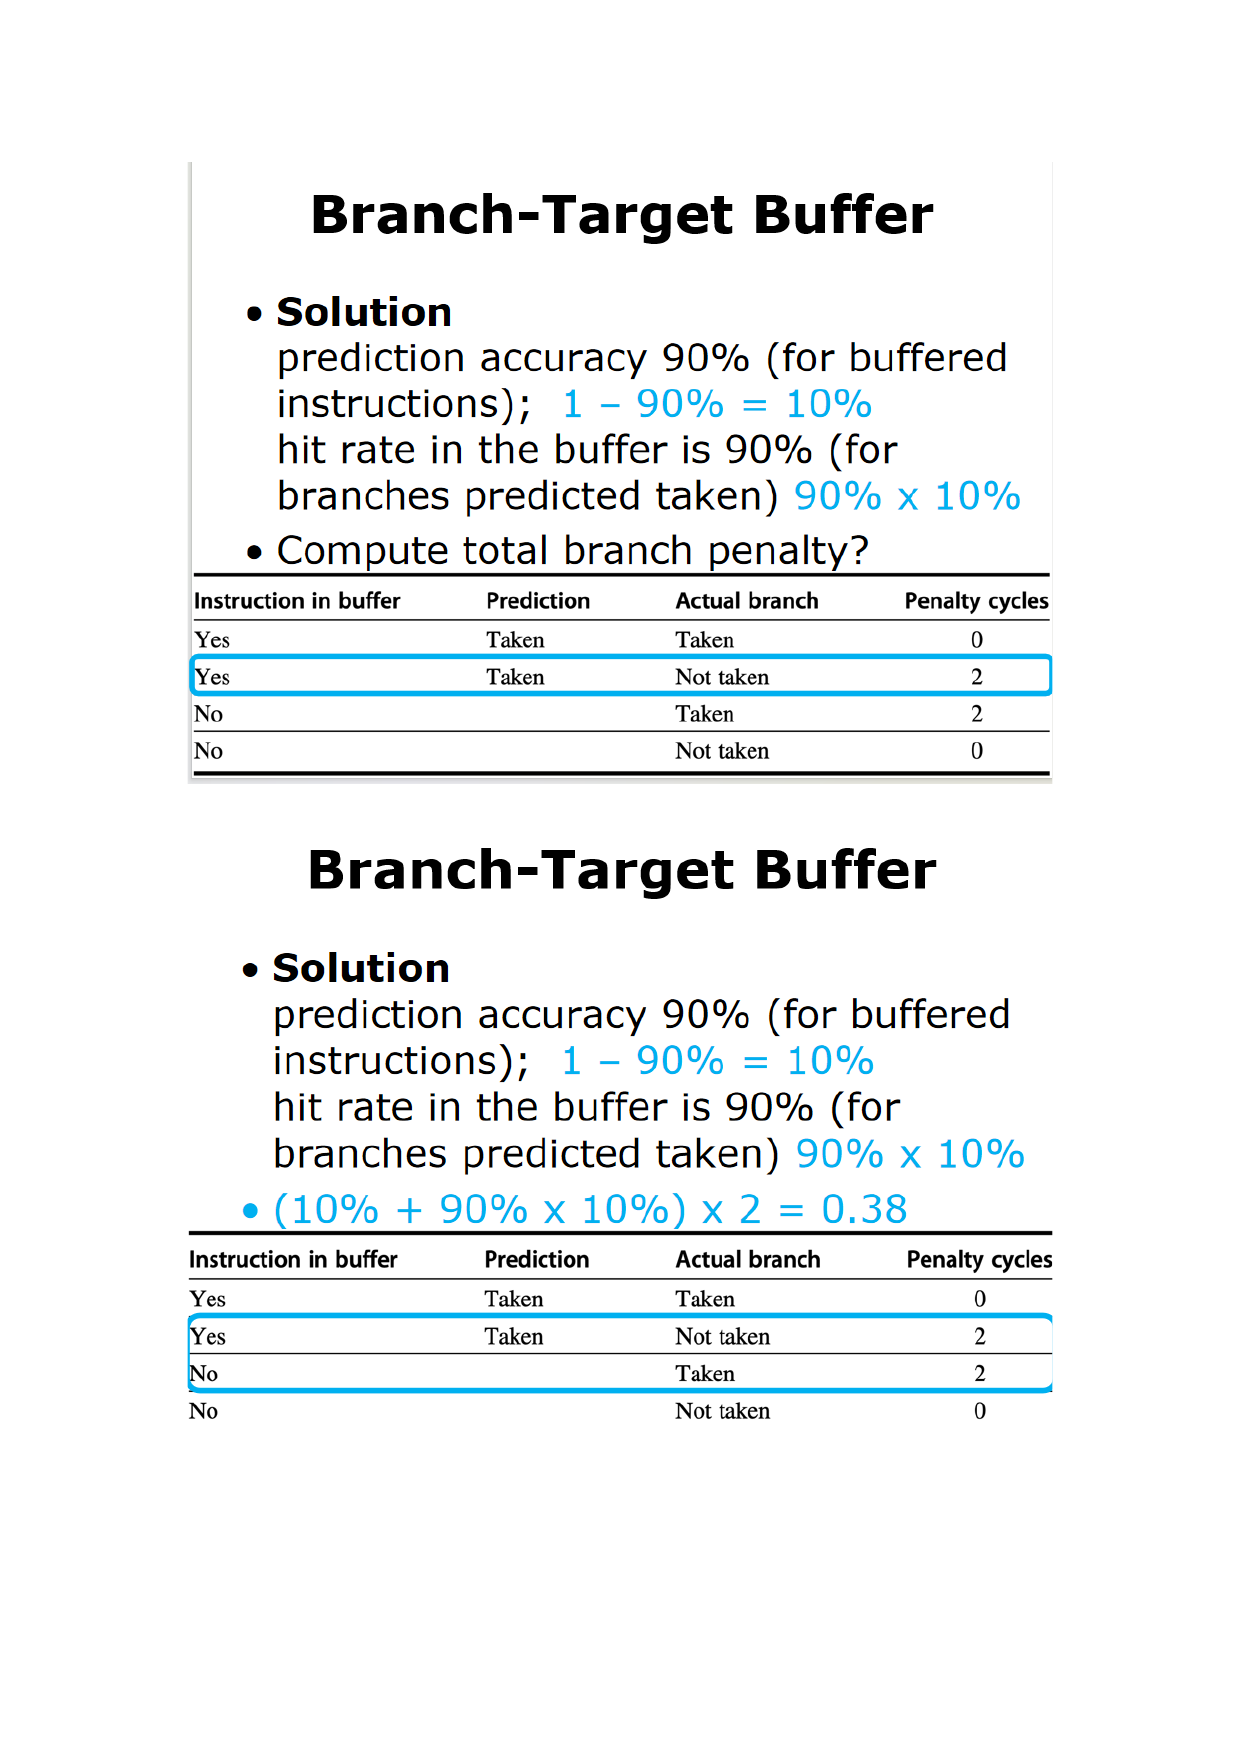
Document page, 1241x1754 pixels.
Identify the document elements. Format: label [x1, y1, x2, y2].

picture [195, 660, 1049, 690]
picture [187, 162, 1053, 784]
picture [187, 812, 1053, 1317]
picture [190, 1319, 1053, 1387]
picture [187, 1389, 1053, 1430]
